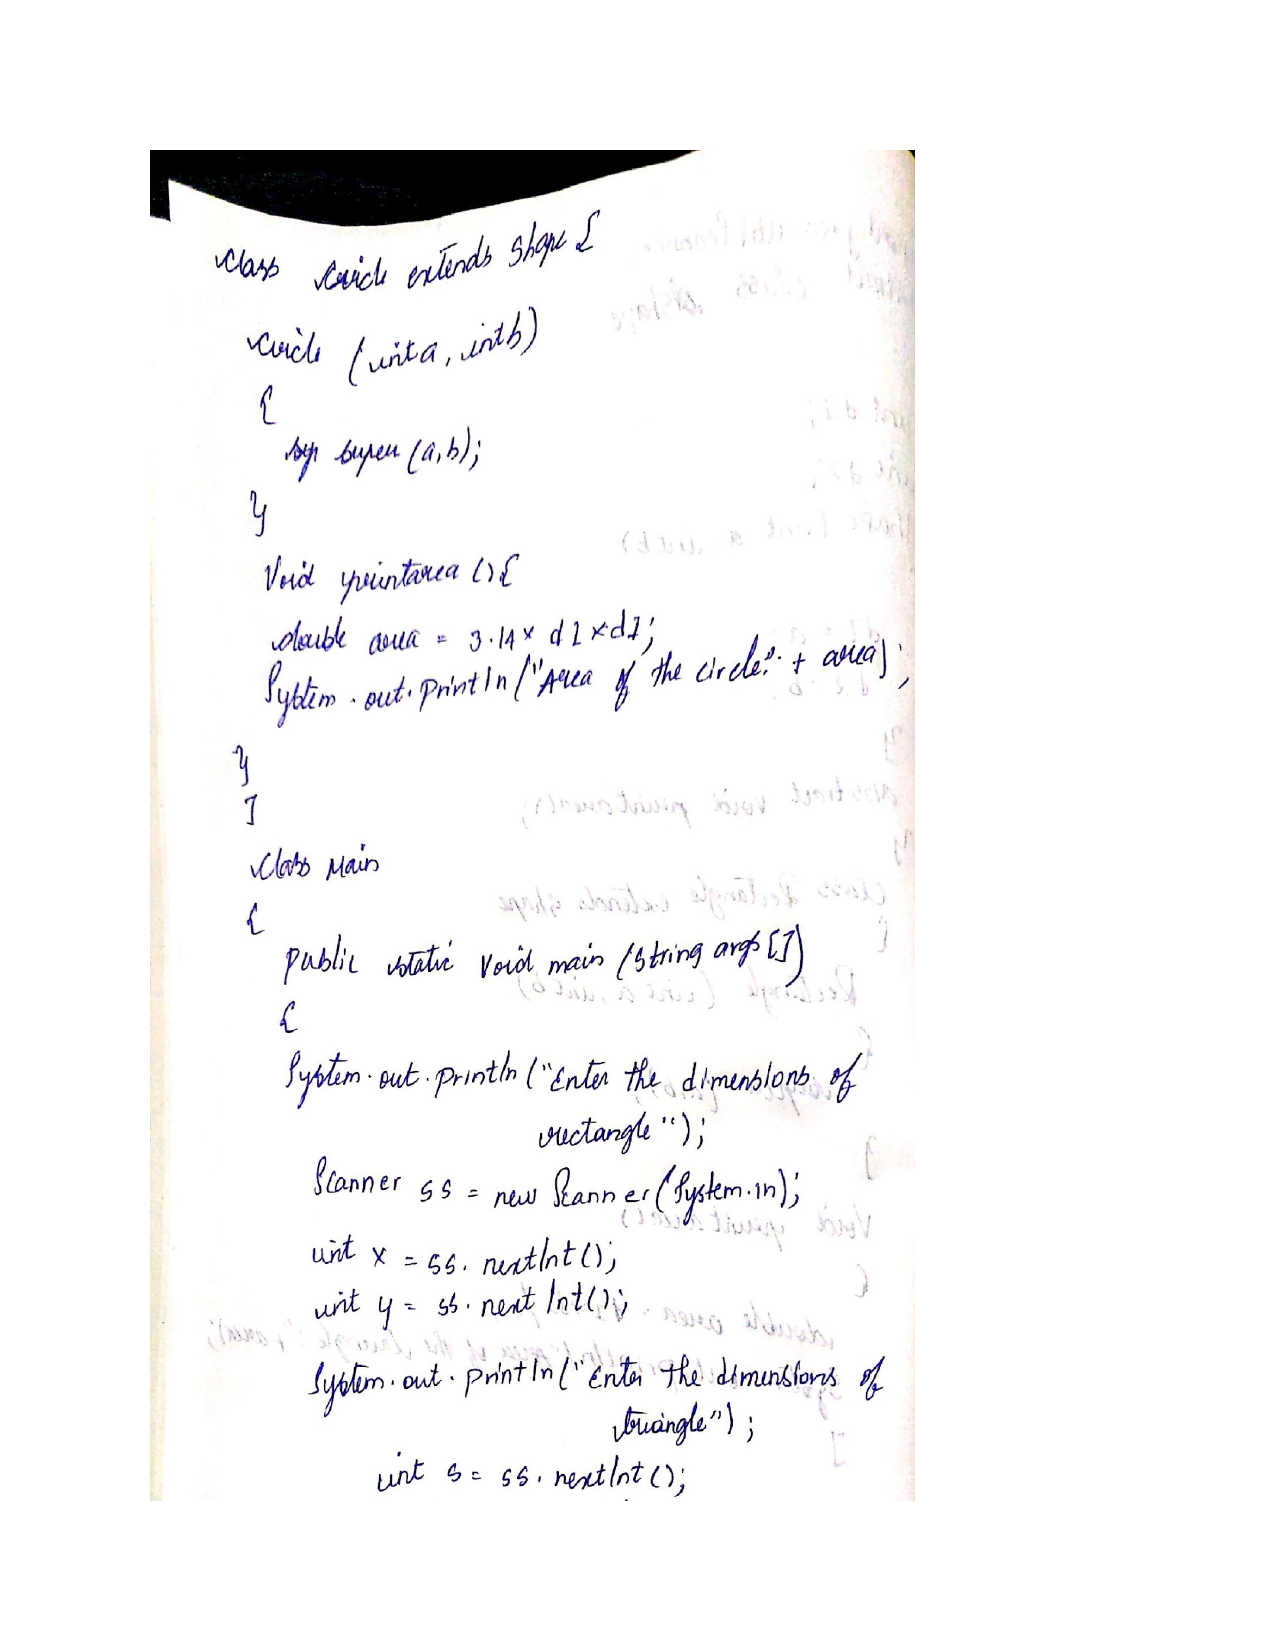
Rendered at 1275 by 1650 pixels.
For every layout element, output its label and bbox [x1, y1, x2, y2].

picture [150, 150, 915, 1501]
